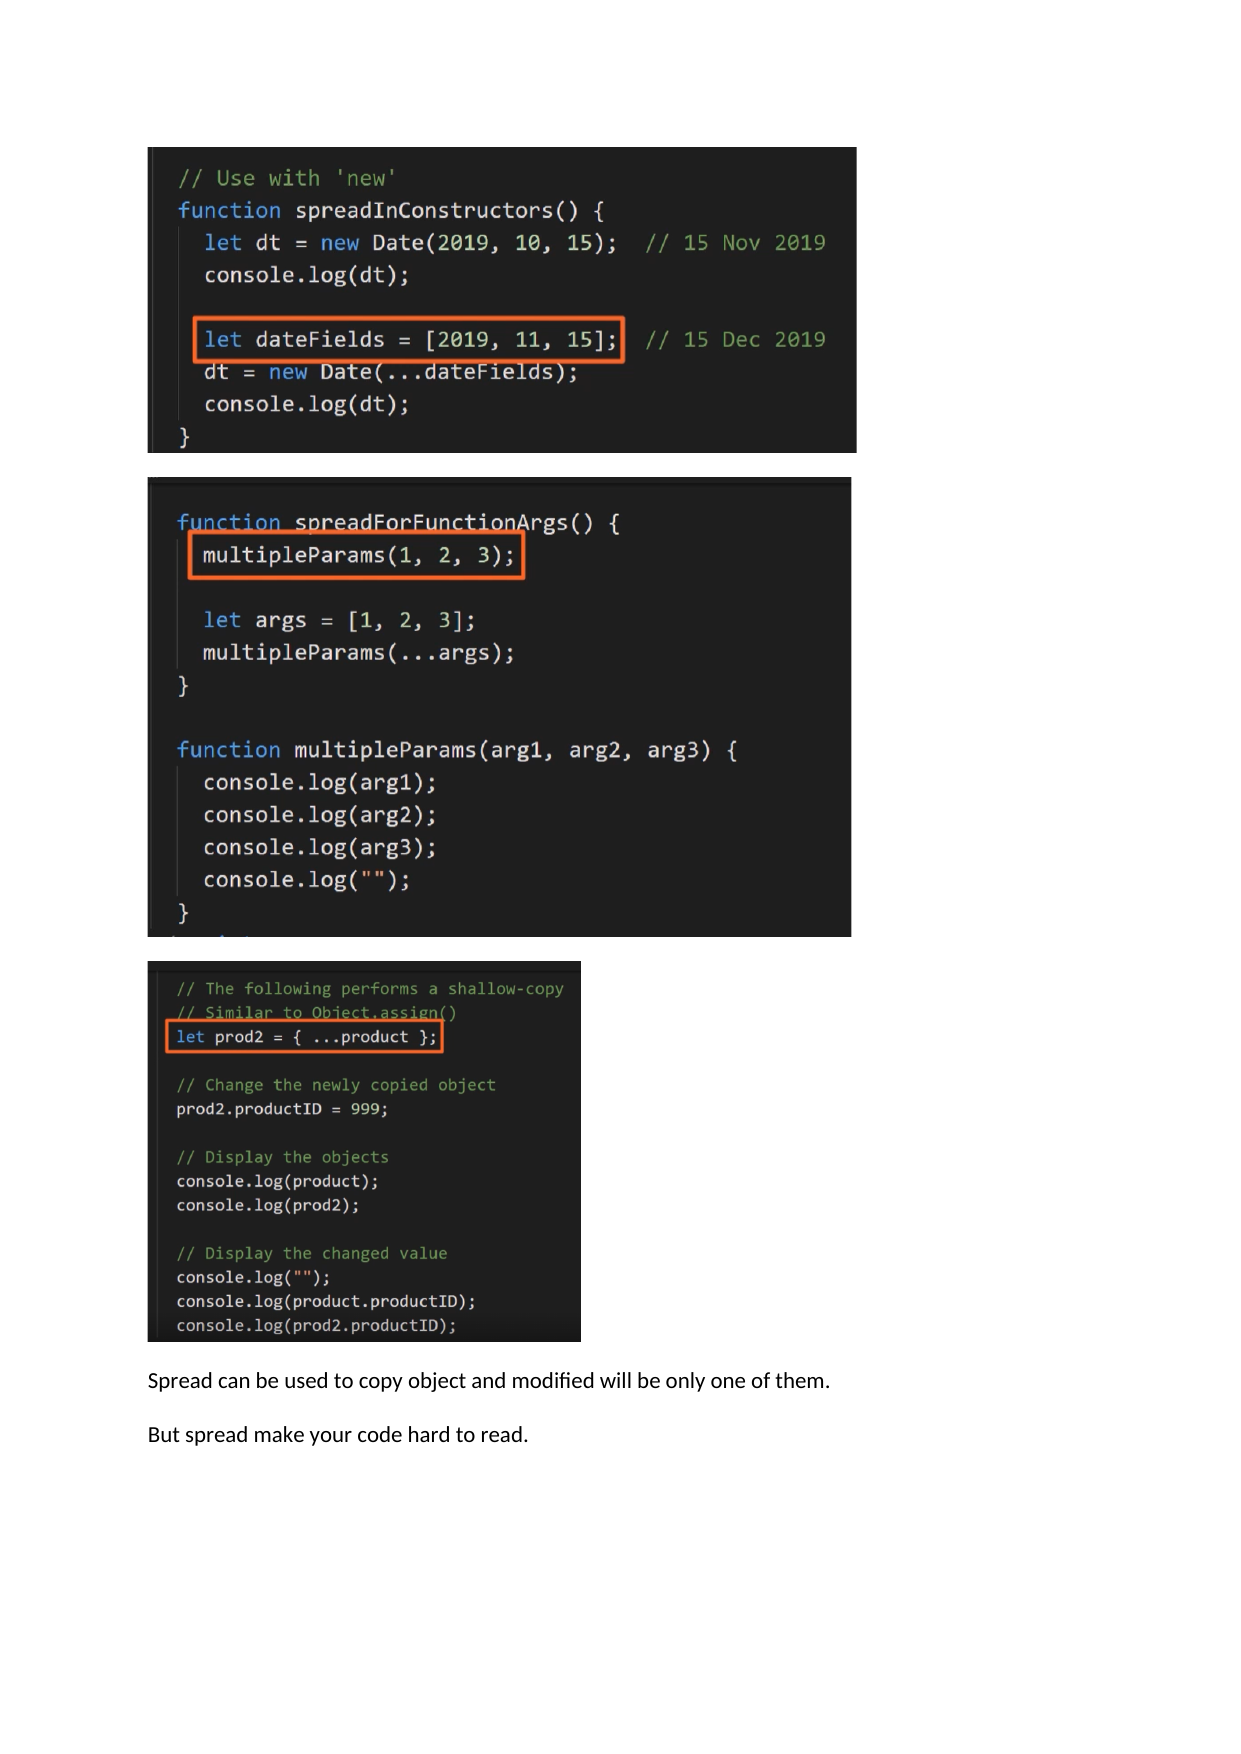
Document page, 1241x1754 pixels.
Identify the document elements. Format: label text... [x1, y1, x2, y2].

picture [147, 147, 857, 453]
text But spread make your code hard to read. [148, 1420, 1093, 1448]
text Spread can be used to copy object and modified will be only one of them. [148, 1367, 1093, 1395]
picture [147, 477, 852, 937]
picture [147, 961, 581, 1342]
